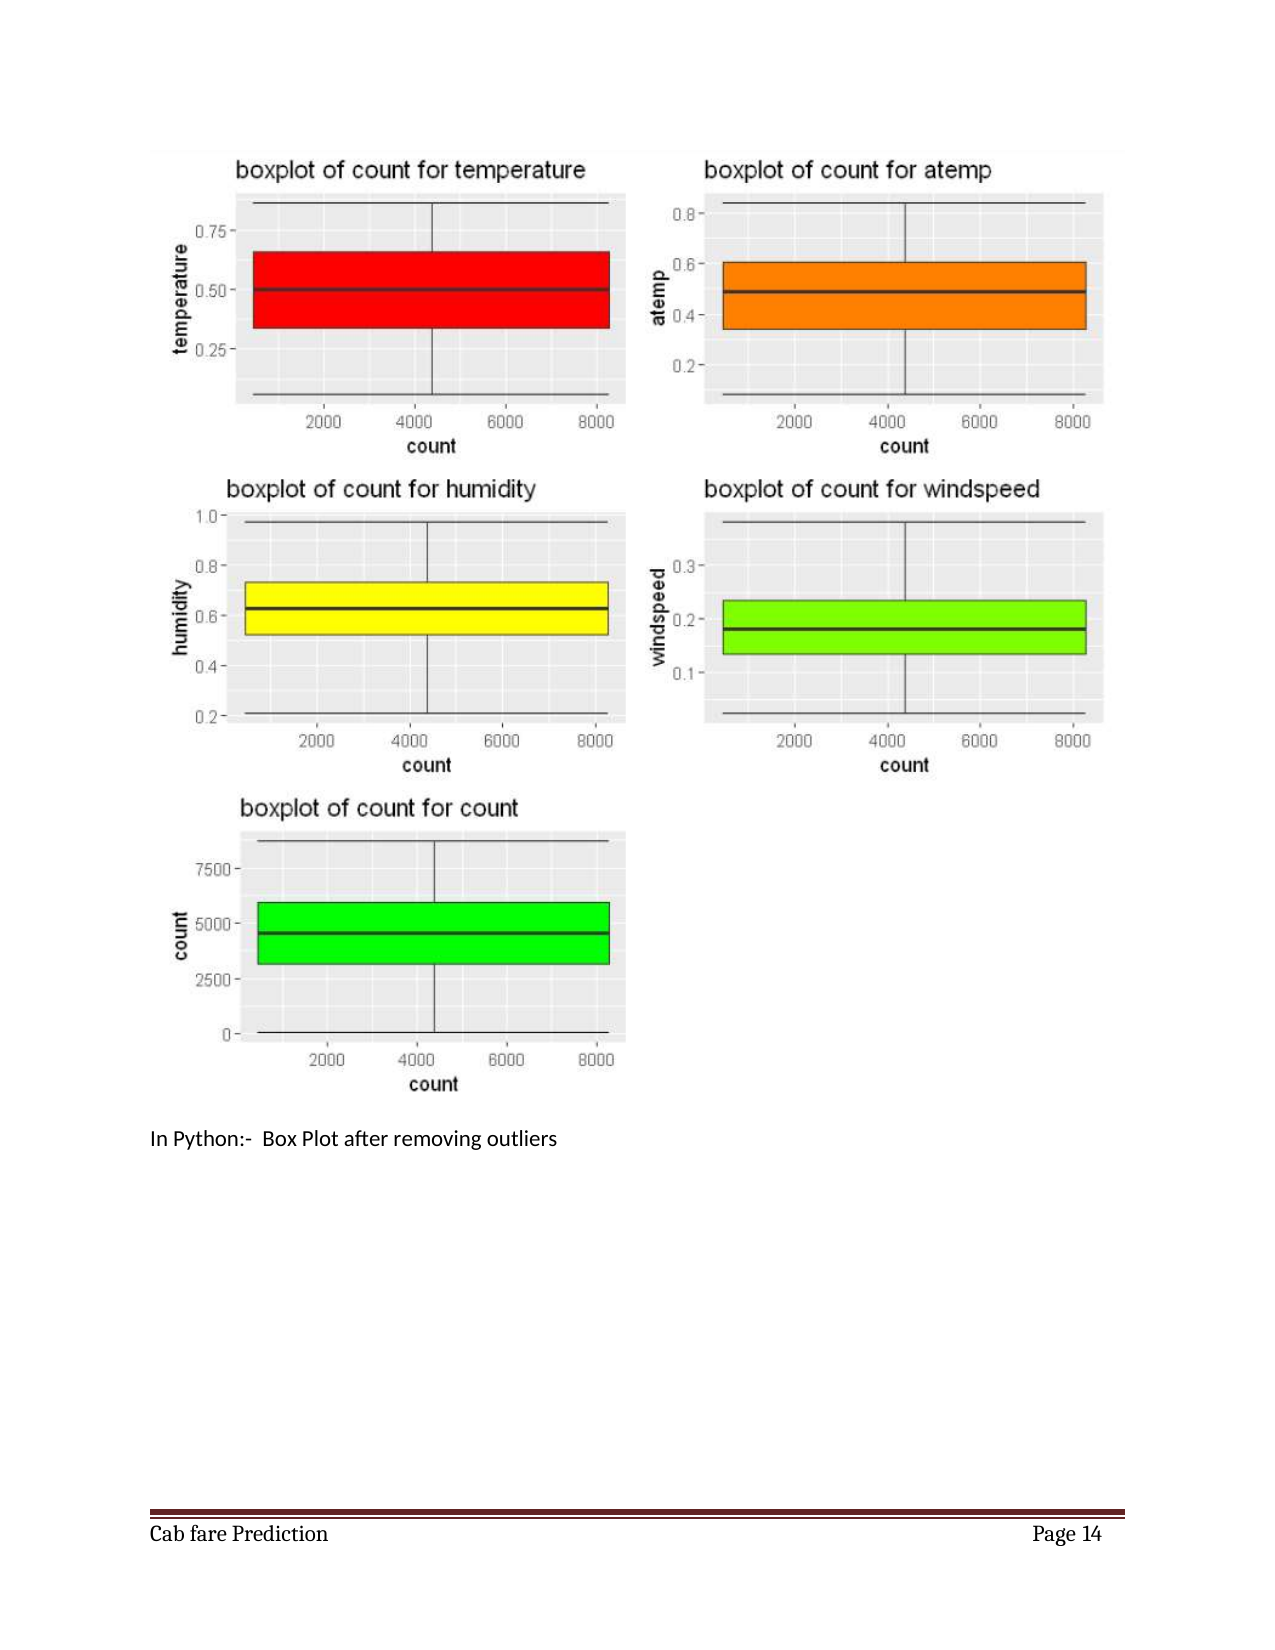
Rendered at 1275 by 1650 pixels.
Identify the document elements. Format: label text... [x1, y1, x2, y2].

text In Python:- Box Plot after removing outliers [150, 1124, 1125, 1152]
picture [150, 150, 1125, 1100]
